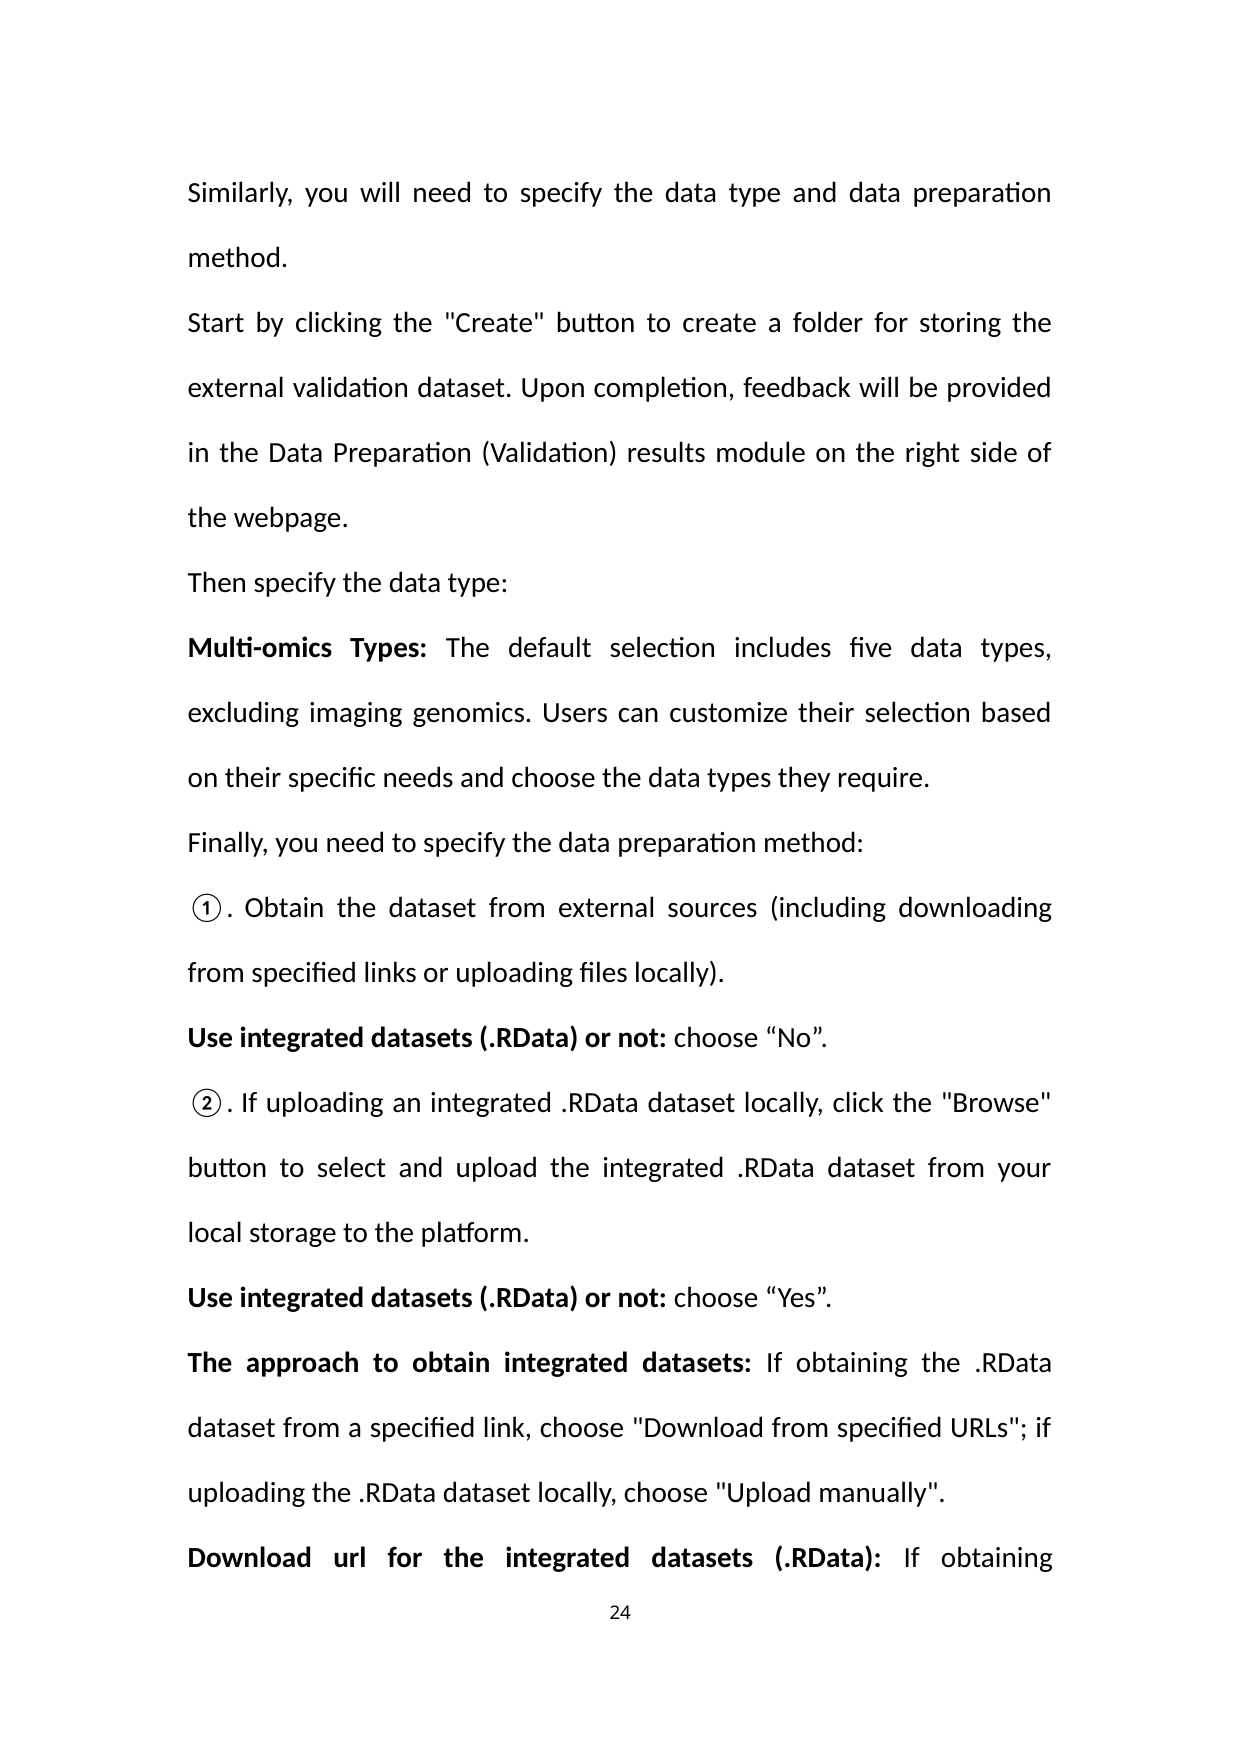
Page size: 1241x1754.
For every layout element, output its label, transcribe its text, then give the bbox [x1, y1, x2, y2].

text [187, 160, 1053, 290]
text Start by clicking the "Create" button to create a folder for storing the external validation dataset. Upon completion, feedback will be provided in the Data Preparation (Validation) results module on the right side of the webpage. [187, 290, 1053, 550]
text Finally, you need to specify the data preparation method: [187, 810, 1053, 875]
text ②. If uploading an integrated .RData dataset locally, click the "Browse" button to select and upload the integrated .RData dataset from your local storage to the platform. [187, 1070, 1053, 1265]
text Multi-omics Types: The default selection includes five data types, excluding imaging genomics. Users can customize their selection based on their specific needs and choose the data types they require. [187, 615, 1053, 810]
text Use integrated datasets (.RData) or not: choose “No”. [187, 1005, 1053, 1070]
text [187, 1525, 1053, 1590]
text Use integrated datasets (.RData) or not: choose “Yes”. [187, 1265, 1053, 1330]
text The approach to obtain integrated datasets: If obtaining the .RData dataset from a specified link, choose "Download from specified URLs"; if uploading the .RData dataset locally, choose "Upload manually". [187, 1330, 1053, 1525]
text Then specify the data type: [187, 550, 1053, 615]
text ①. Obtain the dataset from external sources (including downloading from specified links or uploading files locally). [187, 875, 1053, 1005]
